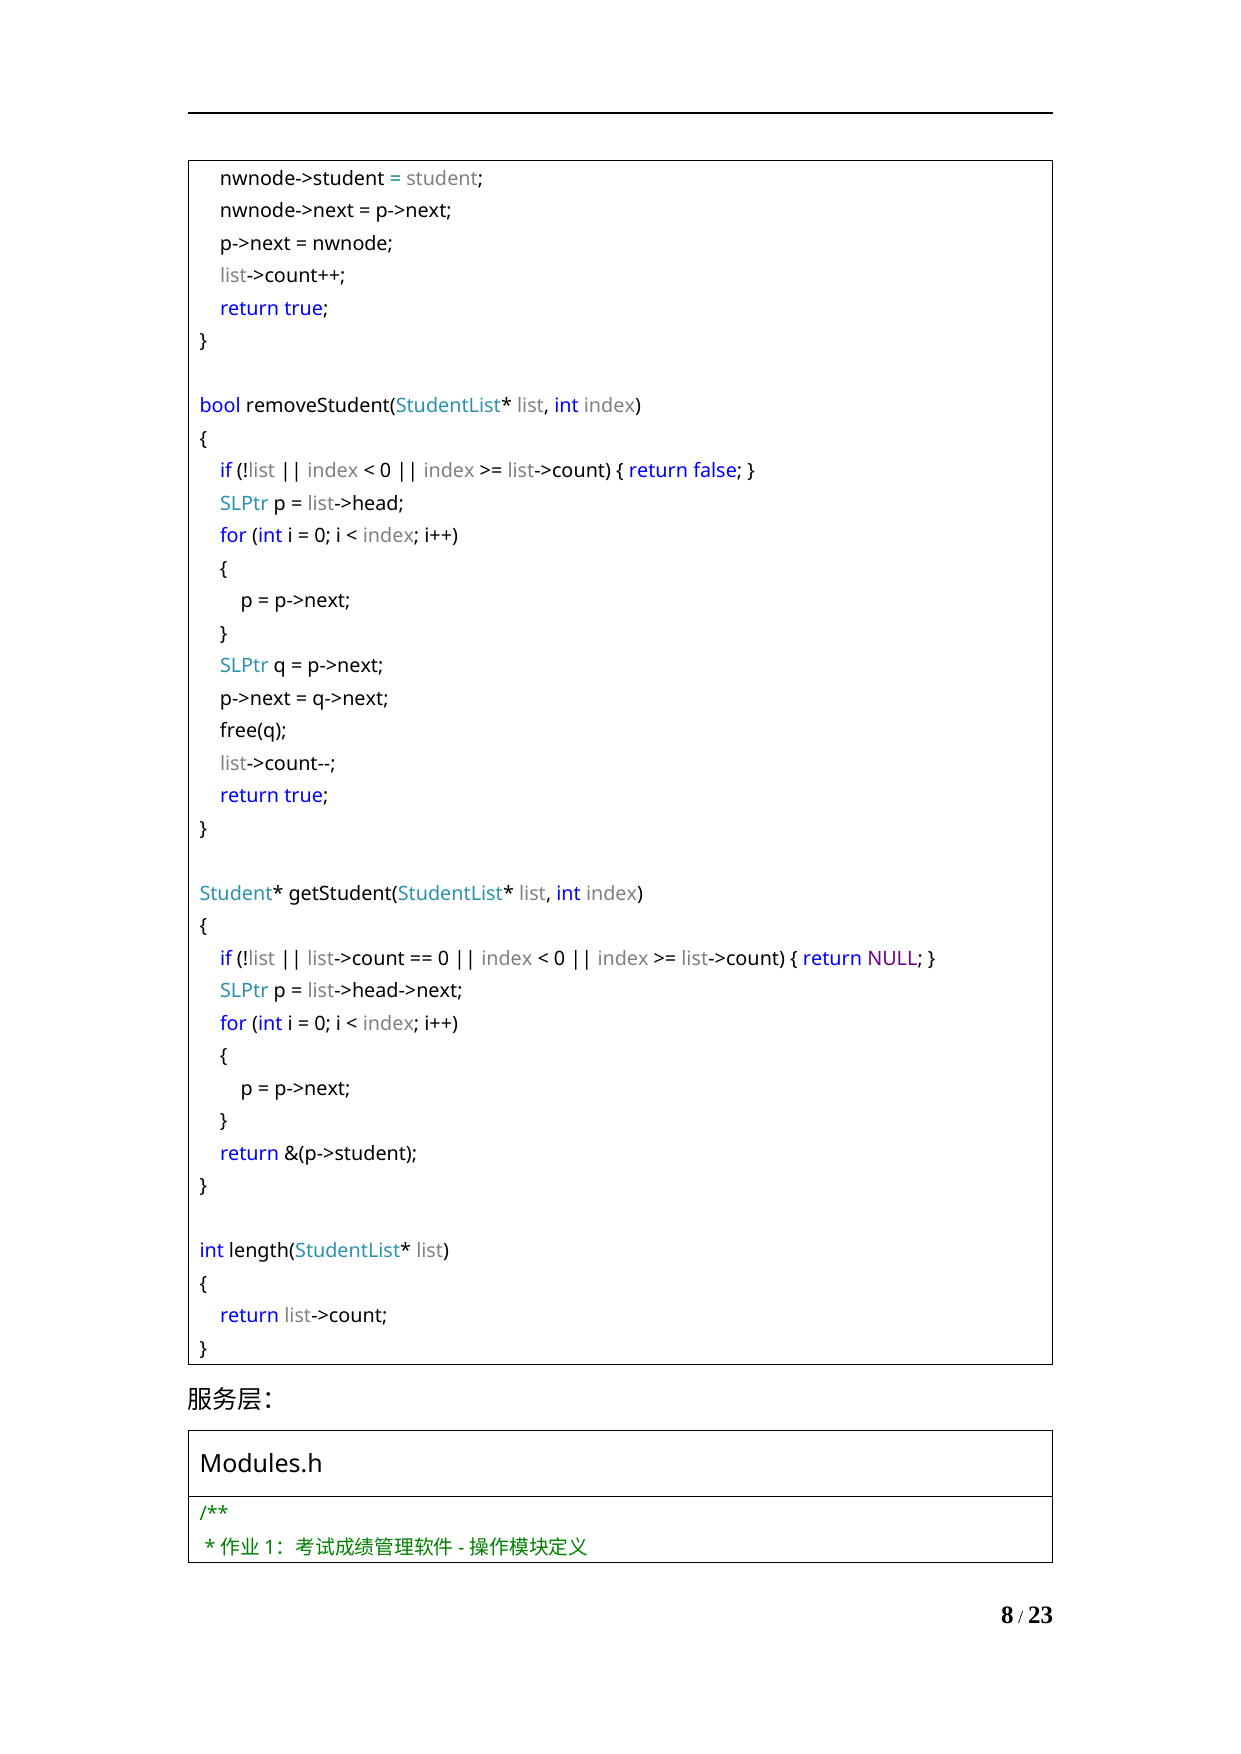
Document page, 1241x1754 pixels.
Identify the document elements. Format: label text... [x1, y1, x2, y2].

table_header Modules.h [189, 1431, 1052, 1496]
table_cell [189, 1497, 1052, 1562]
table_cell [189, 161, 1052, 1364]
text 服务层： [187, 1365, 1053, 1430]
